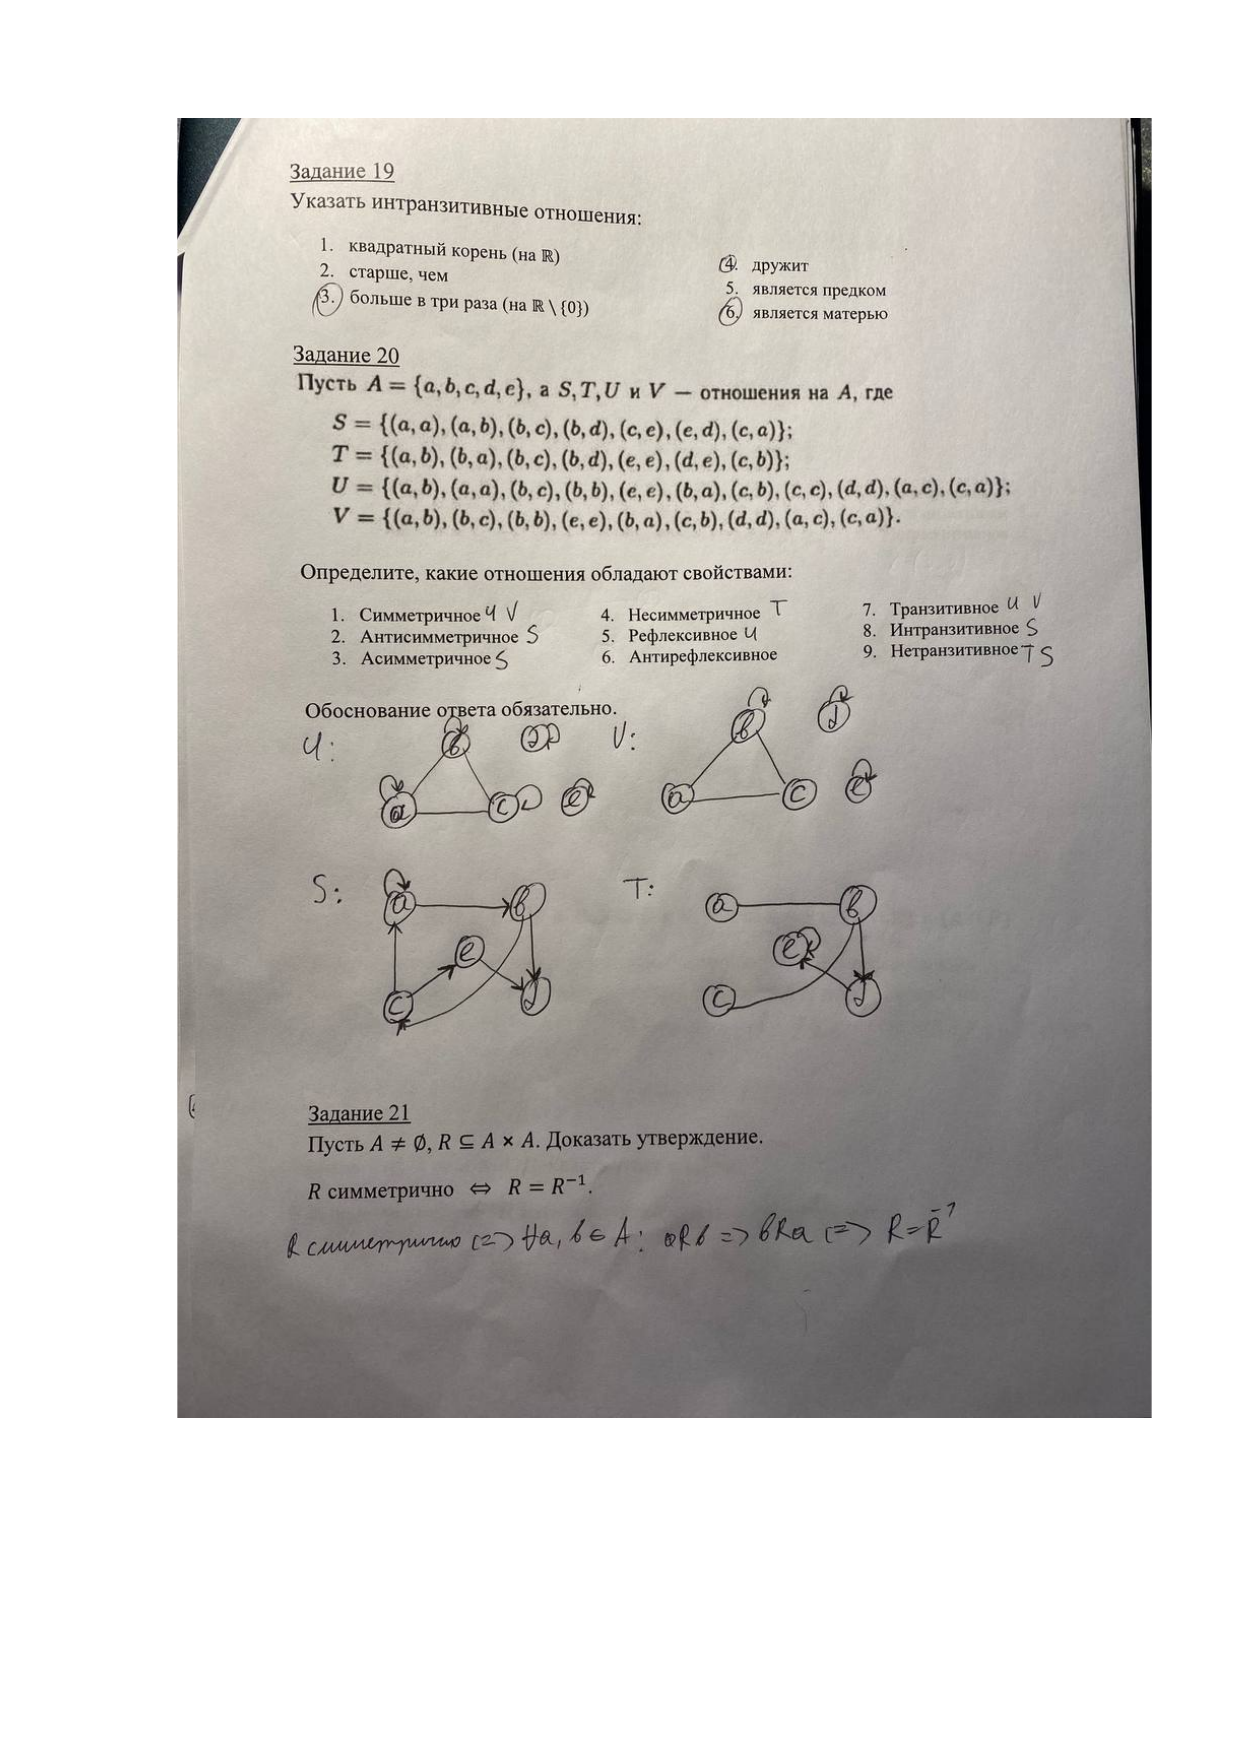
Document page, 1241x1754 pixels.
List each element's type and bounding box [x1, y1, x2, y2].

picture [177, 118, 1152, 1418]
